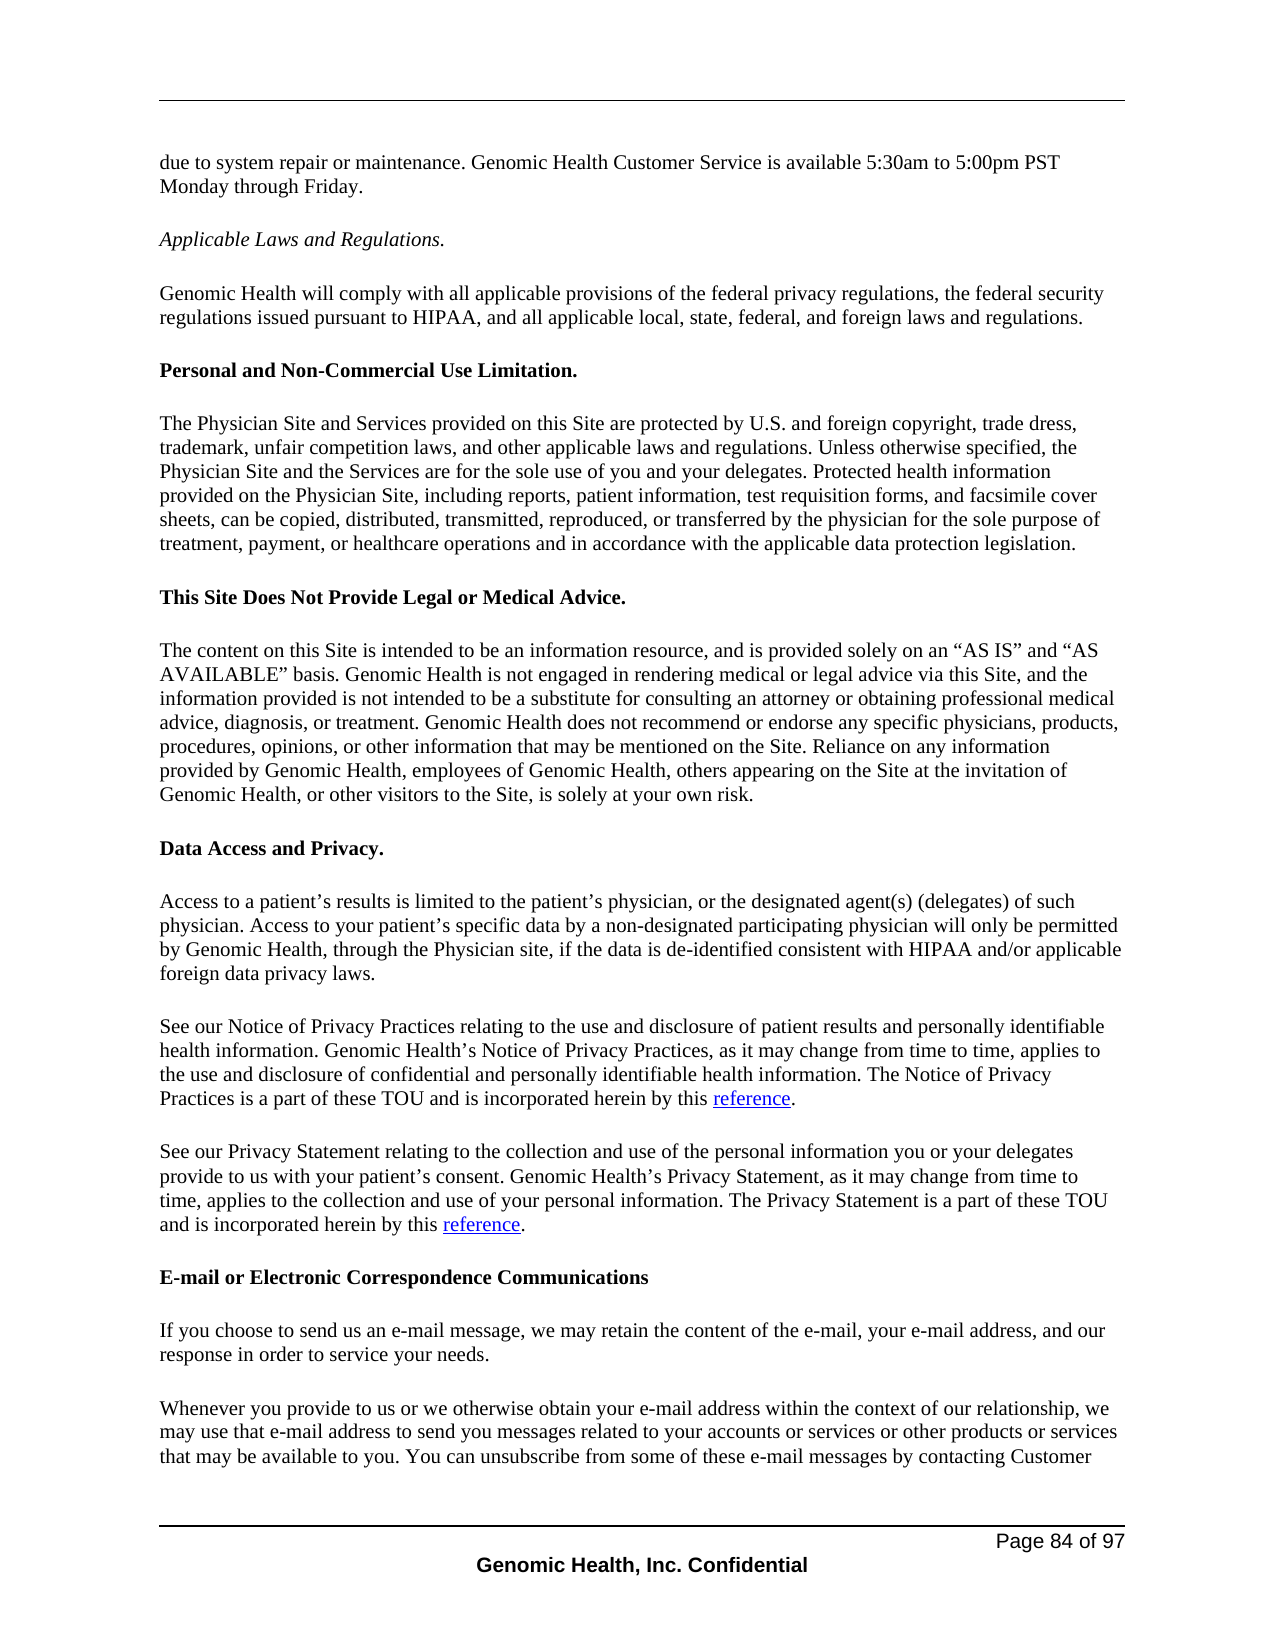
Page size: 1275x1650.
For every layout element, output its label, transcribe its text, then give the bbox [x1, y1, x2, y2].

text The Physician Site and Services provided on this Site are protected by U.S. and foreign copyright, trade dress, trademark, unfair competition laws, and other applicable laws and regulations. Unless otherwise specified, the Physician Site and the Services are for the sole use of you and your delegates. Protected health information provided on the Physician Site, including reports, patient information, test requisition forms, and facsimile cover sheets, can be copied, distributed, transmitted, reproduced, or transferred by the physician for the sole purpose of treatment, payment, or healthcare operations and in accordance with the applicable data protection legislation. [159, 411, 1125, 555]
text Applicable Laws and Regulations. [159, 227, 1125, 251]
text Access to a patient’s results is limited to the patient’s physician, or the designated agent(s) (delegates) of such physician. Access to your patient’s specific data by a non-designated participating physician will only be permitted by Genomic Health, through the Physician site, if the data is de-identified consistent with HIPAA and/or applicable foreign data privacy laws. [159, 889, 1125, 985]
text See our Notice of Privacy Practices relating to the use and disclosure of patient results and personally identifiable health information. Genomic Health’s Notice of Privacy Practices, as it may change from time to time, applies to the use and disclosure of confidential and personally identifiable health information. The Notice of Privacy Practices is a part of these TOU and is incorporated herein by this reference. [159, 1014, 1125, 1110]
text See our Privacy Statement relating to the collection and use of the personal information you or your delegates provide to us with your patient’s consent. Genomic Health’s Privacy Statement, as it may change from time to time, applies to the collection and use of your personal information. The Privacy Statement is a part of these TOU and is incorporated herein by this reference. [159, 1139, 1125, 1236]
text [159, 1395, 1125, 1468]
text Genomic Health will comply with all applicable provisions of the federal privacy regulations, the federal security regulations issued pursuant to HIPAA, and all applicable local, state, federal, and foreign laws and regulations. [159, 281, 1125, 329]
text The content on this Site is intended to be an information resource, and is provided solely on an “AS IS” and “AS AVAILABLE” basis. Genomic Health is not engaged in rendering medical or legal advice via this Site, and the information provided is not intended to be a substitute for consulting an attorney or obtaining professional medical advice, diagnosis, or treatment. Genomic Health does not recommend or endorse any specific physicians, products, procedures, opinions, or other information that may be mentioned on the Site. Reliance on any information provided by Genomic Health, employees of Genomic Health, others appearing on the Site at the invitation of Genomic Health, or other visitors to the Site, is solely at your own risk. [159, 638, 1125, 806]
text Data Access and Privacy. [159, 835, 1125, 859]
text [159, 150, 1125, 198]
text If you choose to send us an e-mail message, we may retain the content of the e-mail, your e-mail address, and our response in order to service your needs. [159, 1318, 1125, 1366]
text This Site Does Not Provide Legal or Medical Advice. [159, 584, 1125, 609]
text E-mail or Electronic Correspondence Communications [159, 1265, 1125, 1289]
text Personal and Non-Commercial Use Limitation. [159, 358, 1125, 382]
